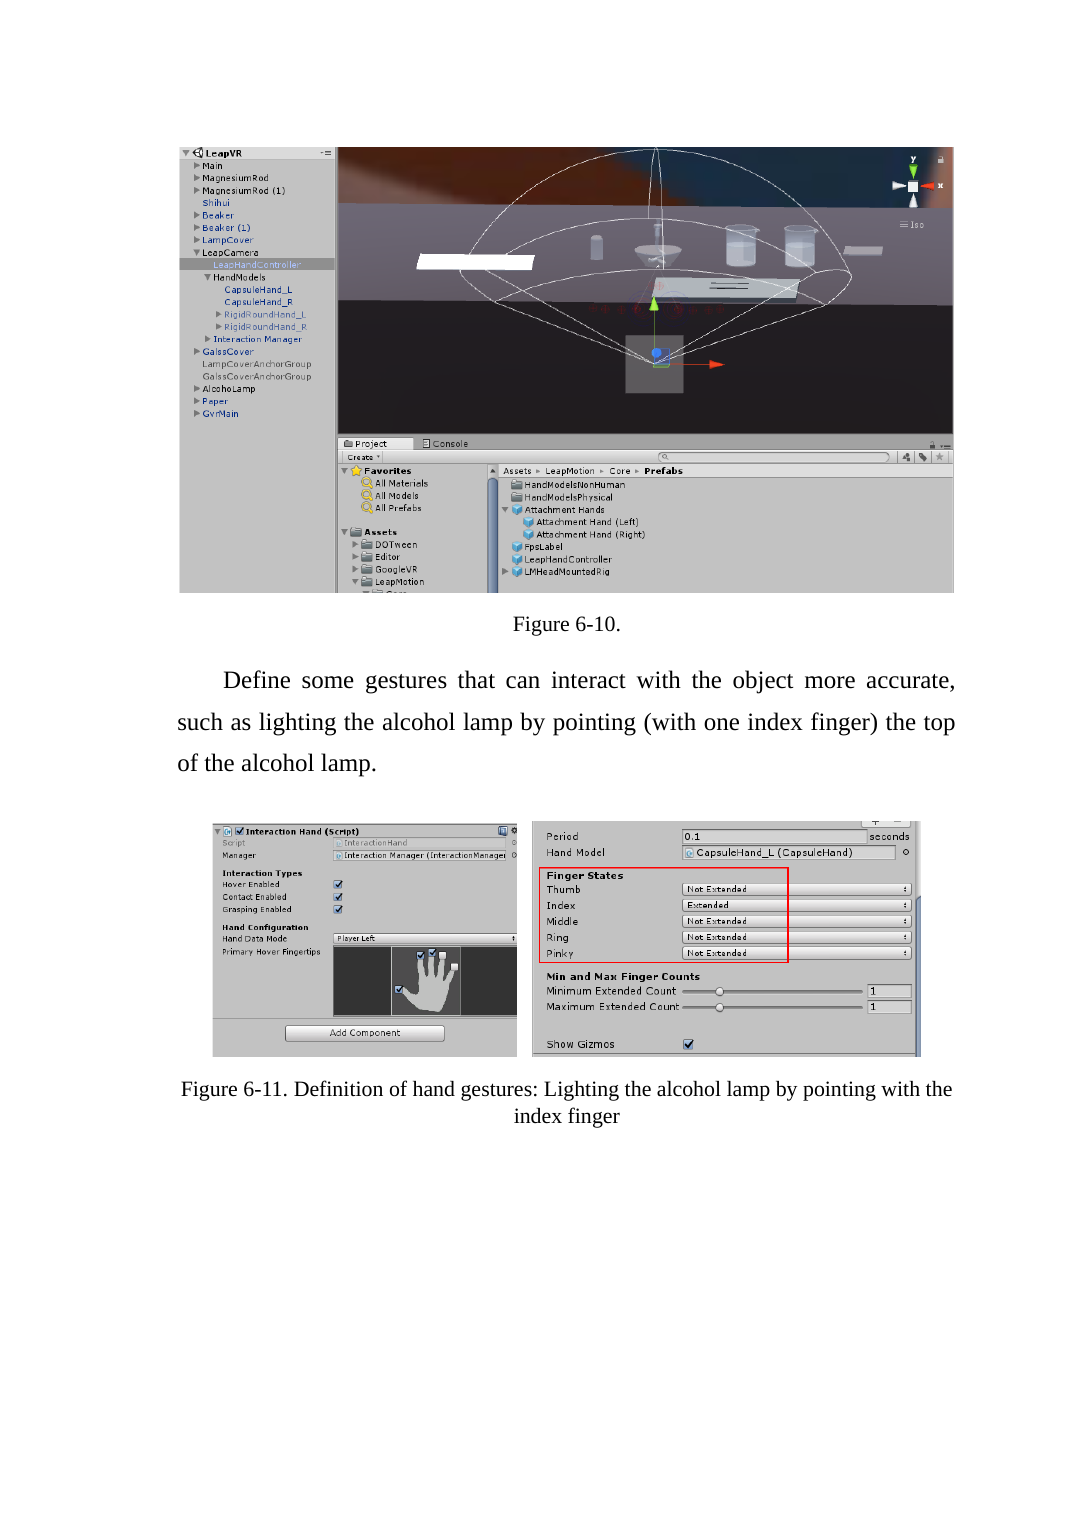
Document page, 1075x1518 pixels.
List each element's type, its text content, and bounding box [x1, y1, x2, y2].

text Figure 6-10. [177, 611, 956, 637]
text Figure 6-11. Definition of hand gestures: Lighting the alcohol lamp by pointing with the index finger [177, 1076, 956, 1128]
text Define some gestures that can interact with the object more accurate, such as lighting the alcohol lamp by pointing (with one index finger) the top of the alcohol lamp. [177, 655, 956, 780]
picture [212, 823, 517, 1057]
picture [532, 821, 921, 1057]
picture [179, 147, 954, 593]
